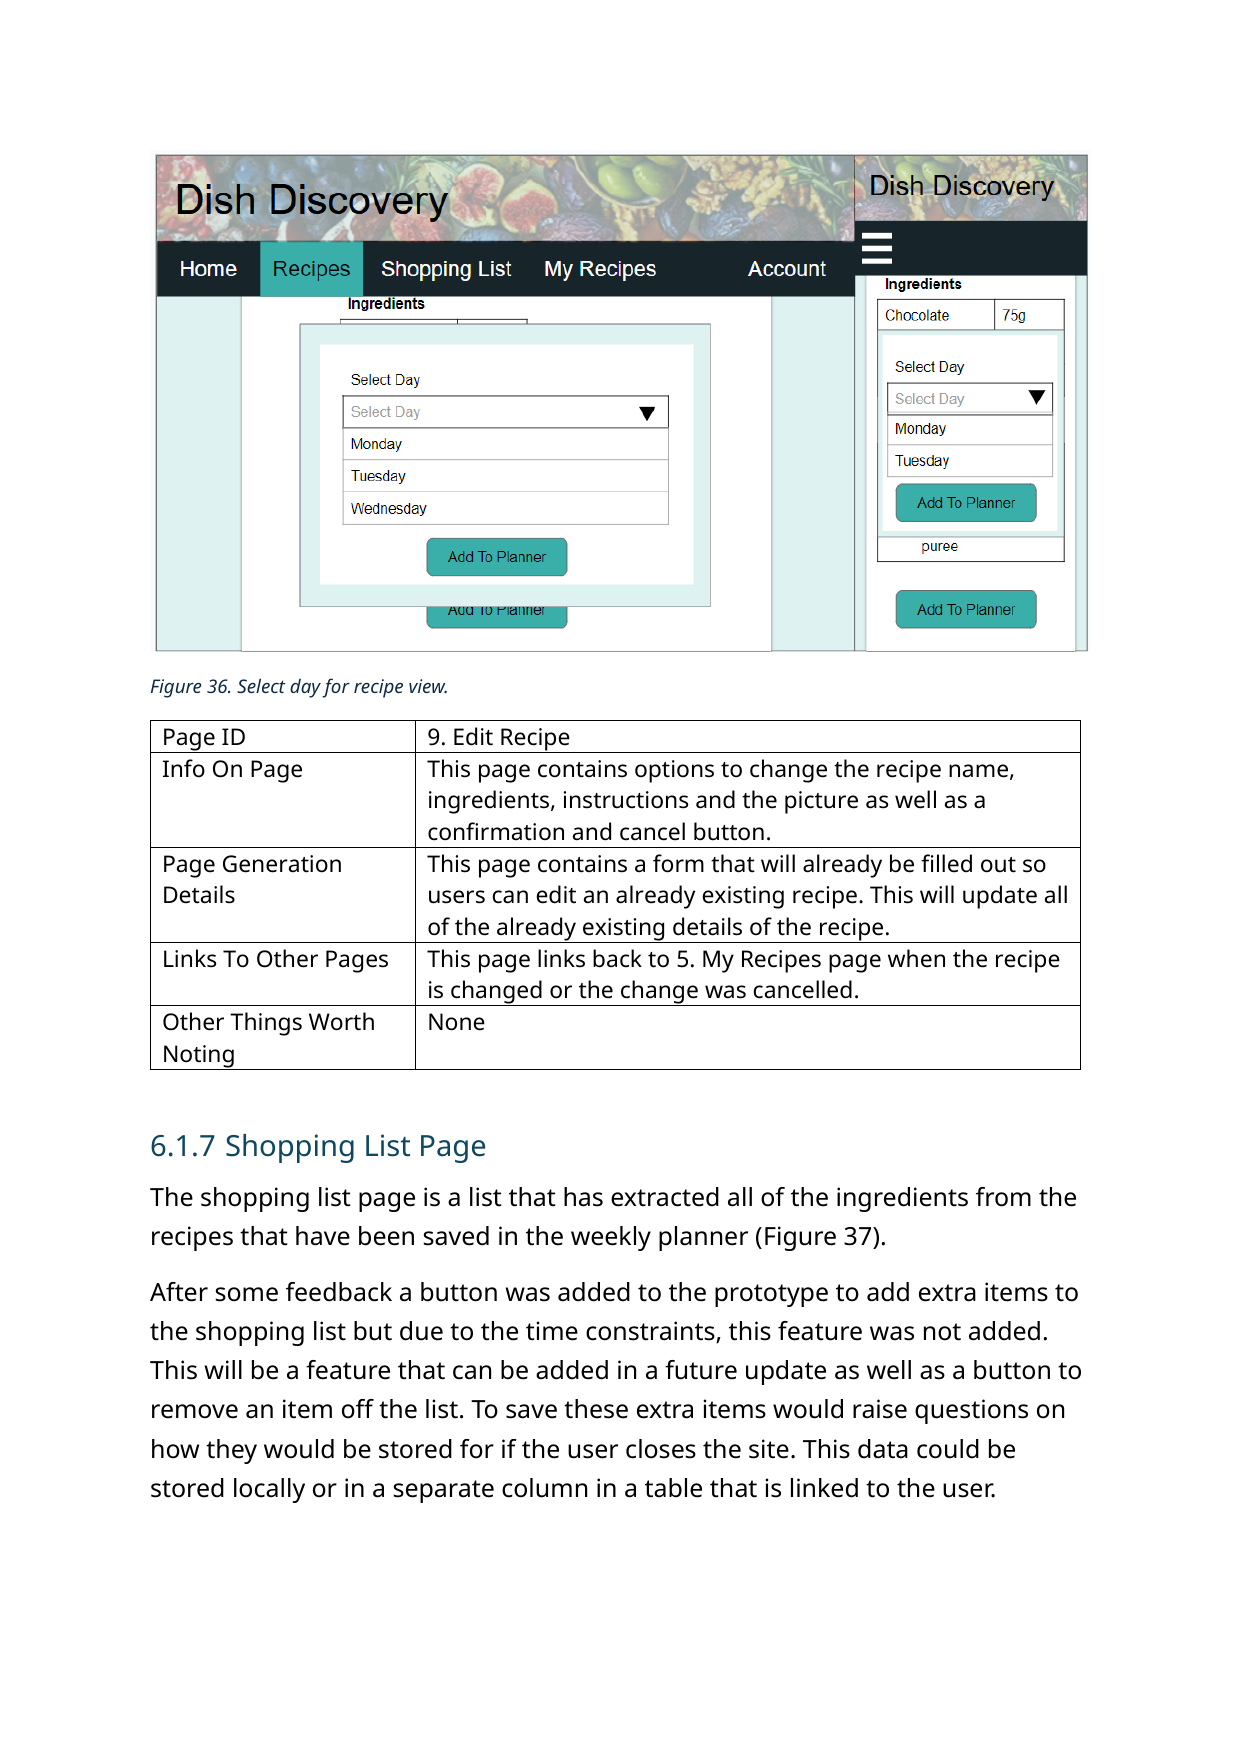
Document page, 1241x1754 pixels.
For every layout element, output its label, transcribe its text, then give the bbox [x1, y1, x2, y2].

table_cell This page contains options to change the recipe name, ingredients, instructions and the picture as well as a confirmation and cancel button. [416, 753, 1080, 847]
picture [150, 150, 1091, 652]
text After some feedback a button was added to the prototype to add extra items to the shopping list but due to the time constraints, this feature was not added. This will be a feature that can be added in a future update as well as a button to remove an item off the list. To save these extra items would raise questions on how they would be stored for if the user closes the site. This data could be stored locally or in a separate column in a table that is linked to the user. [150, 1275, 1090, 1504]
table_cell Other Things Worth Noting [151, 1006, 415, 1069]
table_cell None [416, 1006, 1080, 1069]
table_header Page ID [151, 721, 415, 752]
table_cell Page Generation Details [151, 848, 415, 942]
table_cell Links To Other Pages [151, 943, 415, 1005]
table_header 9. Edit Recipe [416, 721, 1080, 752]
subtitle Shopping List Page [150, 1126, 1090, 1165]
table_cell This page contains a form that will already be filled out so users can edit an already existing recipe. This will update all of the already existing details of the recipe. [416, 848, 1080, 942]
table_cell Info On Page [151, 753, 415, 847]
text The shopping list page is a list that has extracted all of the ingredients from the recipes that have been saved in the weekly planner (Figure 37). [150, 1180, 1090, 1253]
text Figure 36. Select day for recipe view. [150, 673, 1090, 699]
table_cell This page links back to 5. My Recipes page when the recipe is changed or the change was cancelled. [416, 943, 1080, 1005]
